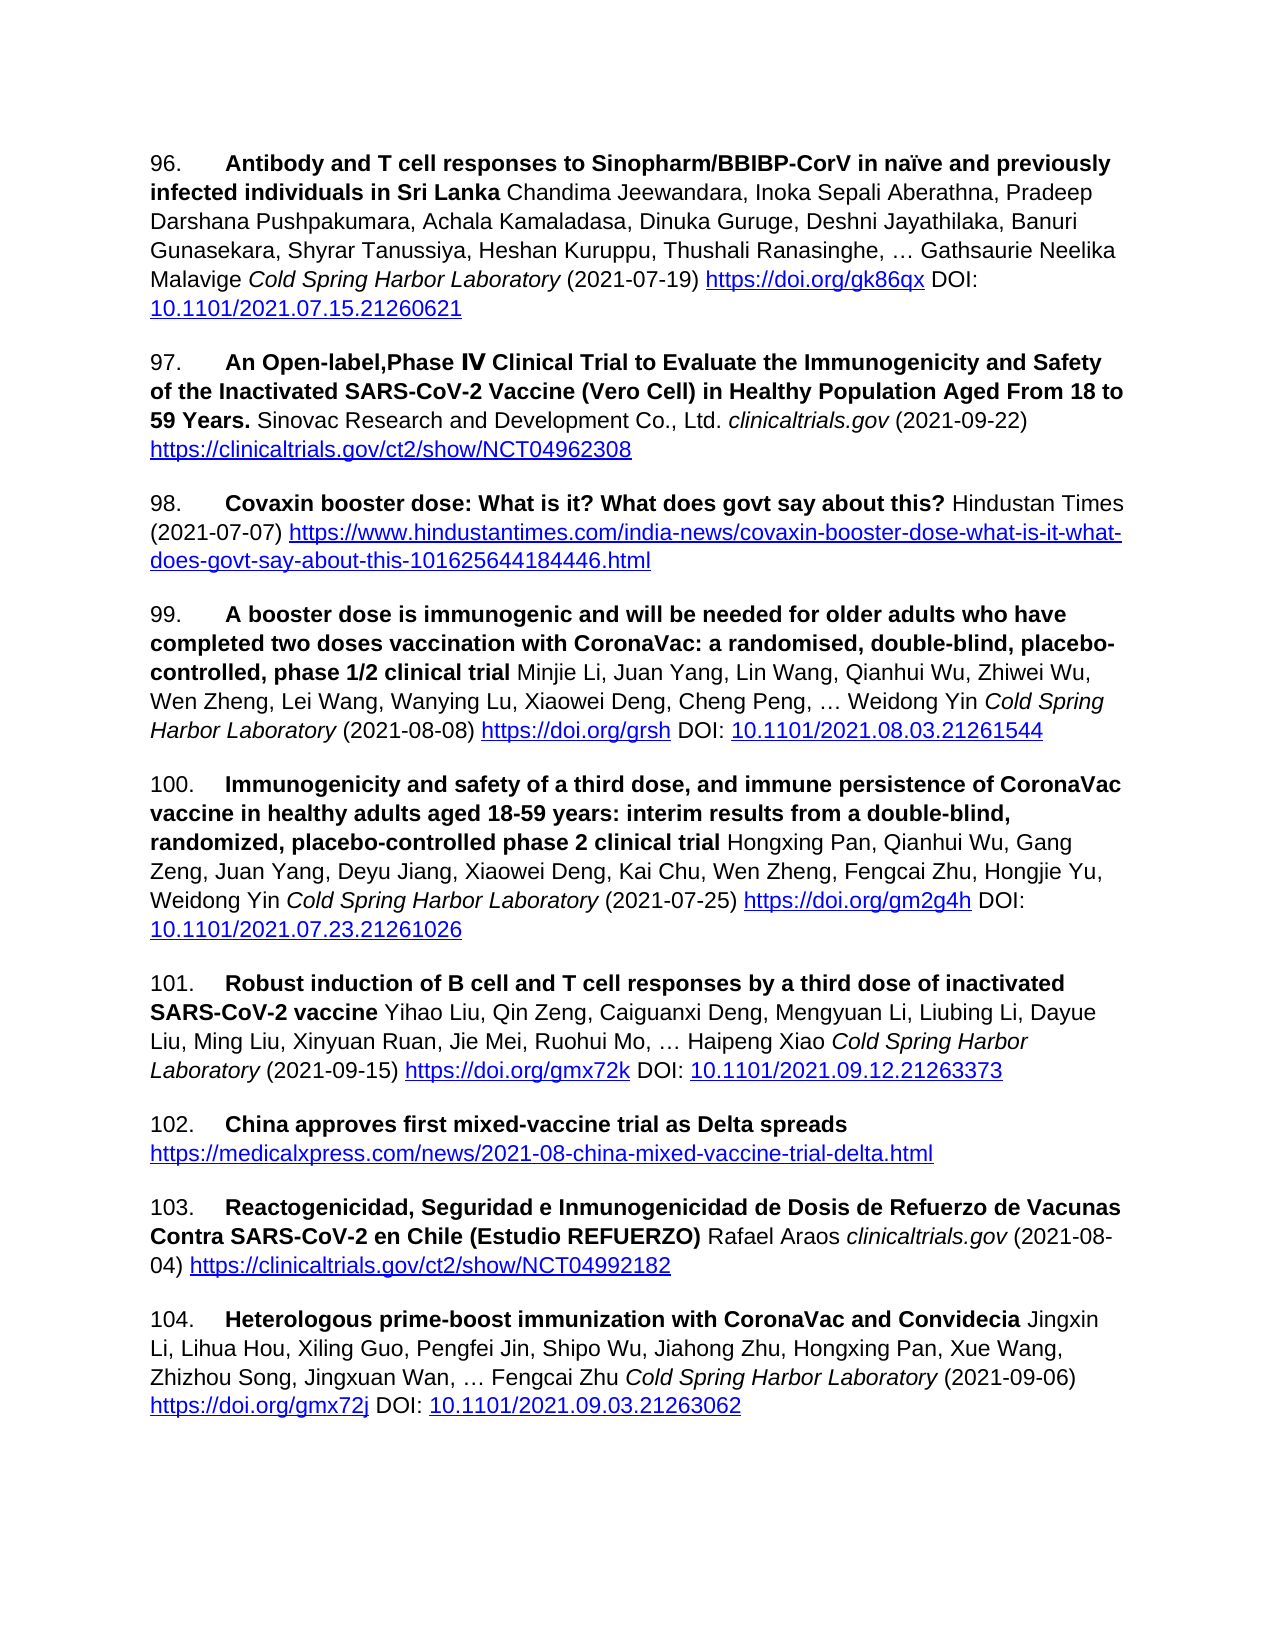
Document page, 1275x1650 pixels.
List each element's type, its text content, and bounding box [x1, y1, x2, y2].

text 104. Heterologous prime-boost immunization with CoronaVac and Convidecia Jingxin Li, Lihua Hou, Xiling Guo, Pengfei Jin, Shipo Wu, Jiahong Zhu, Hongxing Pan, Xue Wang, Zhizhou Song, Jingxuan Wan, … Fengcai Zhu Cold Spring Harbor Laboratory (2021-09-06) https://doi.org/gmx72j DOI: 10.1101/2021.09.03.21263062 [150, 1306, 1125, 1419]
text 101. Robust induction of B cell and T cell responses by a third dose of inactivated SARS-CoV-2 vaccine Yihao Liu, Qin Zeng, Caiguanxi Deng, Mengyuan Li, Liubing Li, Dayue Liu, Ming Liu, Xinyuan Ruan, Jie Mei, Ruohui Mo, … Haipeng Xiao Cold Spring Harbor Laboratory (2021-09-15) https://doi.org/gmx72k DOI: 10.1101/2021.09.12.21263373 [150, 970, 1125, 1083]
text 100. Immunogenicity and safety of a third dose, and immune persistence of CoronaVac vaccine in healthy adults aged 18-59 years: interim results from a double-blind, randomized, placebo-controlled phase 2 clinical trial Hongxing Pan, Qianhui Wu, Gang Zeng, Juan Yang, Deyu Jiang, Xiaowei Deng, Kai Chu, Wen Zheng, Fengcai Zhu, Hongjie Yu, Weidong Yin Cold Spring Harbor Laboratory (2021-07-25) https://doi.org/gm2g4h DOI: 10.1101/2021.07.23.21261026 [150, 771, 1125, 942]
text 98. Covaxin booster dose: What is it? What does govt say about this? Hindustan Times (2021-07-07) https://www.hindustantimes.com/india-news/covaxin-booster-dose-what-is-it-what-does-govt-say-about-this-101625644184446.html [150, 489, 1125, 574]
text 97. An Open-label,Phase Ⅳ Clinical Trial to Evaluate the Immunogenicity and Safety of the Inactivated SARS-CoV-2 Vaccine (Vero Cell) in Healthy Population Aged From 18 to 59 Years. Sinovac Research and Development Co., Ltd. clinicaltrials.gov (2021-09-22) https://clinicaltrials.gov/ct2/show/NCT04962308 [150, 349, 1125, 462]
text 99. A booster dose is immunogenic and will be needed for older adults who have completed two doses vaccination with CoronaVac: a randomised, double-blind, placebo-controlled, phase 1/2 clinical trial Minjie Li, Juan Yang, Lin Wang, Qianhui Wu, Zhiwei Wu, Wen Zheng, Lei Wang, Wanying Lu, Xiaowei Deng, Cheng Peng, … Weidong Yin Cold Spring Harbor Laboratory (2021-08-08) https://doi.org/grsh DOI: 10.1101/2021.08.03.21261544 [150, 601, 1125, 744]
text 96. Antibody and T cell responses to Sinopharm/BBIBP-CorV in naïve and previously infected individuals in Sri Lanka Chandima Jeewandara, Inoka Sepali Aberathna, Pradeep Darshana Pushpakumara, Achala Kamaladasa, Dinuka Guruge, Deshni Jayathilaka, Banuri Gunasekara, Shyrar Tanussiya, Heshan Kuruppu, Thushali Ranasinghe, … Gathsaurie Neelika Malavige Cold Spring Harbor Laboratory (2021-07-19) https://doi.org/gk86qx DOI: 10.1101/2021.07.15.21260621 [150, 150, 1125, 321]
text 103. Reactogenicidad, Seguridad e Inmunogenicidad de Dosis de Refuerzo de Vacunas Contra SARS-CoV-2 en Chile (Estudio REFUERZO) Rafael Araos clinicaltrials.gov (2021-08-04) https://clinicaltrials.gov/ct2/show/NCT04992182 [150, 1194, 1125, 1278]
text 102. China approves first mixed-vaccine trial as Delta spreads https://medicalxpress.com/news/2021-08-china-mixed-vaccine-trial-delta.html [150, 1111, 1125, 1166]
